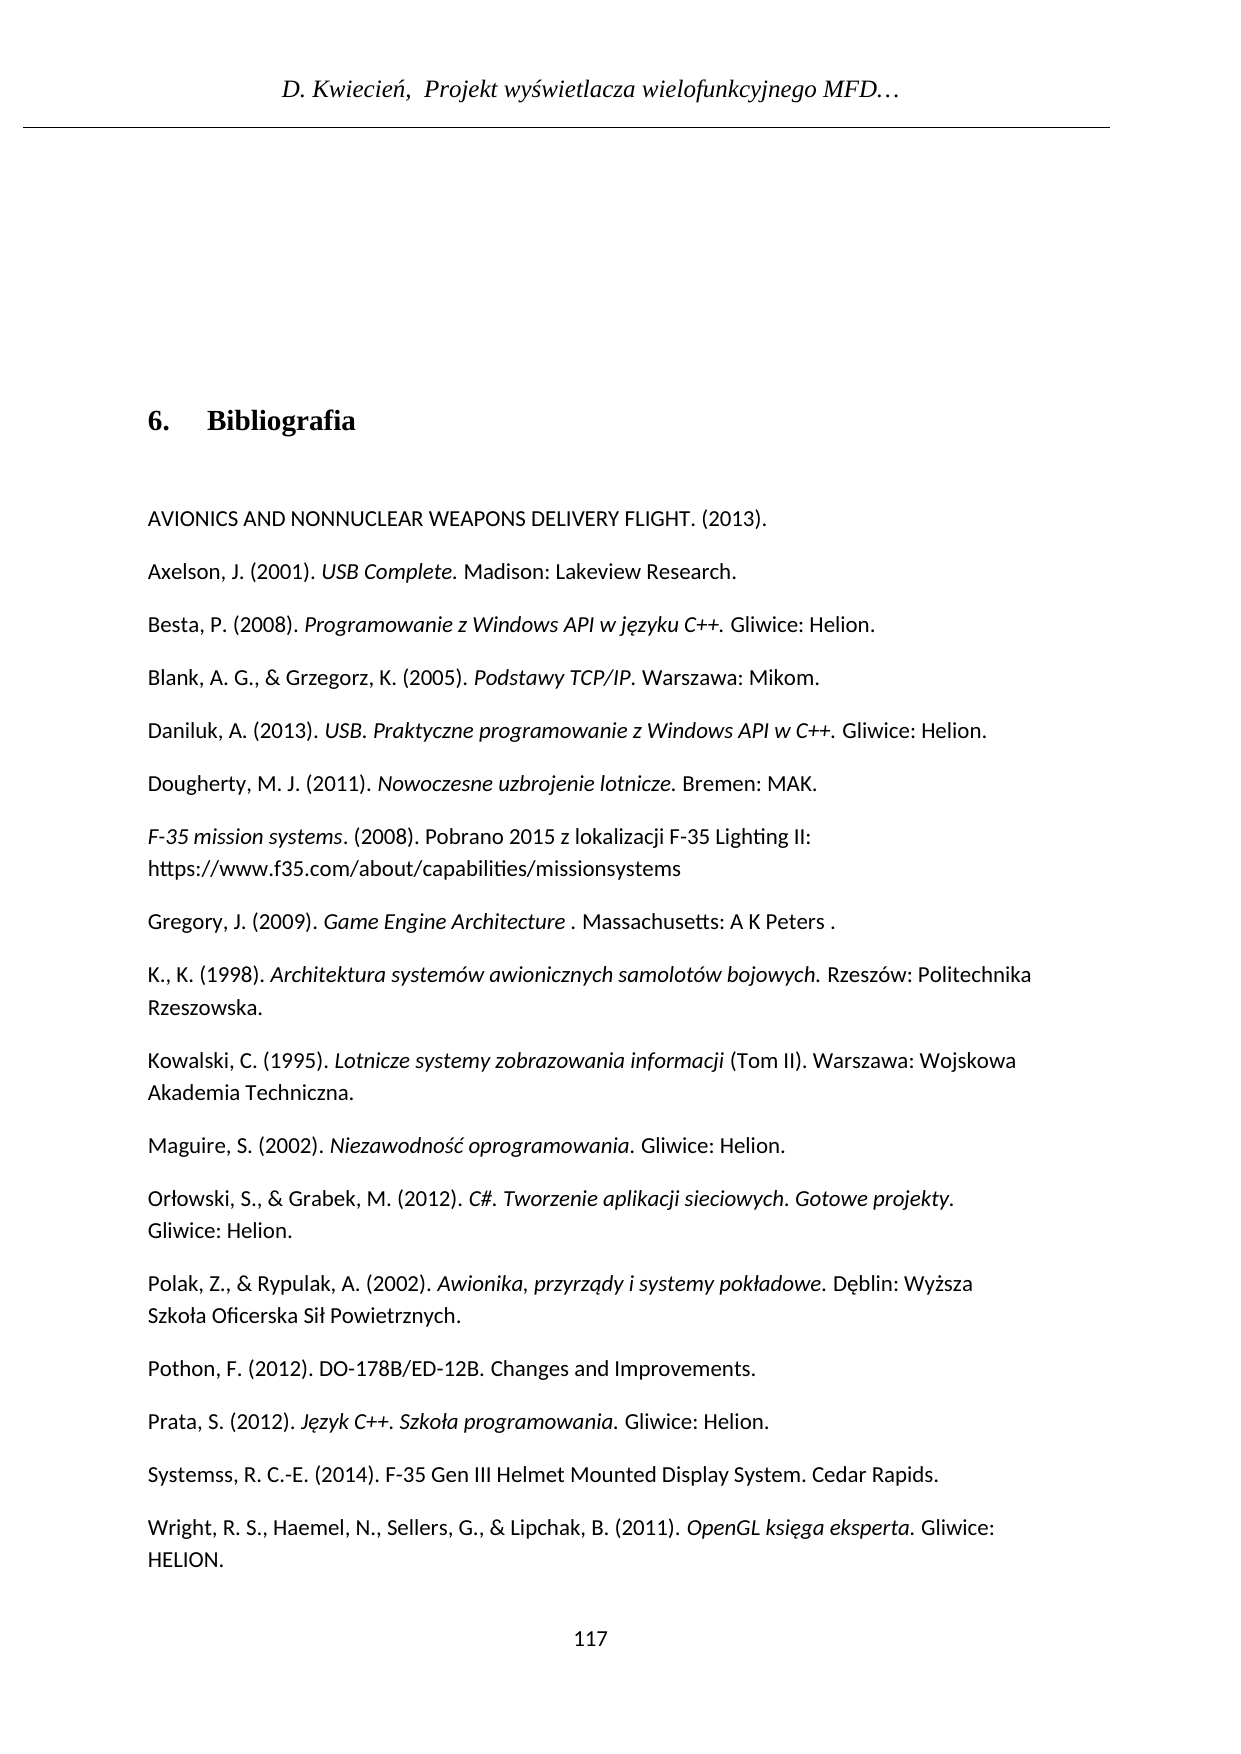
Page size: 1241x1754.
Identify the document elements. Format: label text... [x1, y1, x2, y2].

text Systemss, R. C.-E. (2014). F-35 Gen III Helmet Mounted Display System. Cedar Rapids. [148, 1460, 1033, 1488]
text Prata, S. (2012). Język C++. Szkoła programowania. Gliwice: Helion. [148, 1407, 1033, 1435]
text Daniluk, A. (2013). USB. Praktyczne programowanie z Windows API w C++. Gliwice: Helion. [148, 716, 1033, 744]
text Axelson, J. (2001). USB Complete. Madison: Lakeview Research. [148, 557, 1033, 585]
text F-35 mission systems. (2008). Pobrano 2015 z lokalizacji F-35 Lighting II: https://www.f35.com/about/capabilities/missionsystems [148, 822, 1033, 882]
text Maguire, S. (2002). Niezawodność oprogramowania. Gliwice: Helion. [148, 1131, 1033, 1159]
text Dougherty, M. J. (2011). Nowoczesne uzbrojenie lotnicze. Bremen: MAK. [148, 769, 1033, 797]
text Bibliografia [148, 403, 1033, 437]
text Orłowski, S., & Grabek, M. (2012). C#. Tworzenie aplikacji sieciowych. Gotowe projekty. Gliwice: Helion. [148, 1184, 1033, 1244]
text K., K. (1998). Architektura systemów awionicznych samolotów bojowych. Rzeszów: Politechnika Rzeszowska. [148, 961, 1033, 1021]
text Blank, A. G., & Grzegorz, K. (2005). Podstawy TCP/IP. Warszawa: Mikom. [148, 663, 1033, 691]
text Polak, Z., & Rypulak, A. (2002). Awionika, przyrządy i systemy pokładowe. Dęblin: Wyższa Szkoła Oficerska Sił Powietrznych. [148, 1269, 1033, 1329]
text Besta, P. (2008). Programowanie z Windows API w języku C++. Gliwice: Helion. [148, 610, 1033, 638]
text Kowalski, C. (1995). Lotnicze systemy zobrazowania informacji (Tom II). Warszawa: Wojskowa Akademia Techniczna. [148, 1046, 1033, 1106]
text Gregory, J. (2009). Game Engine Architecture . Massachusetts: A K Peters . [148, 907, 1033, 936]
text Pothon, F. (2012). DO-178B/ED-12B. Changes and Improvements. [148, 1354, 1033, 1382]
text Wright, R. S., Haemel, N., Sellers, G., & Lipchak, B. (2011). OpenGL księga eksperta. Gliwice: HELION. [148, 1513, 1033, 1574]
text AVIONICS AND NONNUCLEAR WEAPONS DELIVERY FLIGHT. (2013). [148, 504, 1033, 532]
